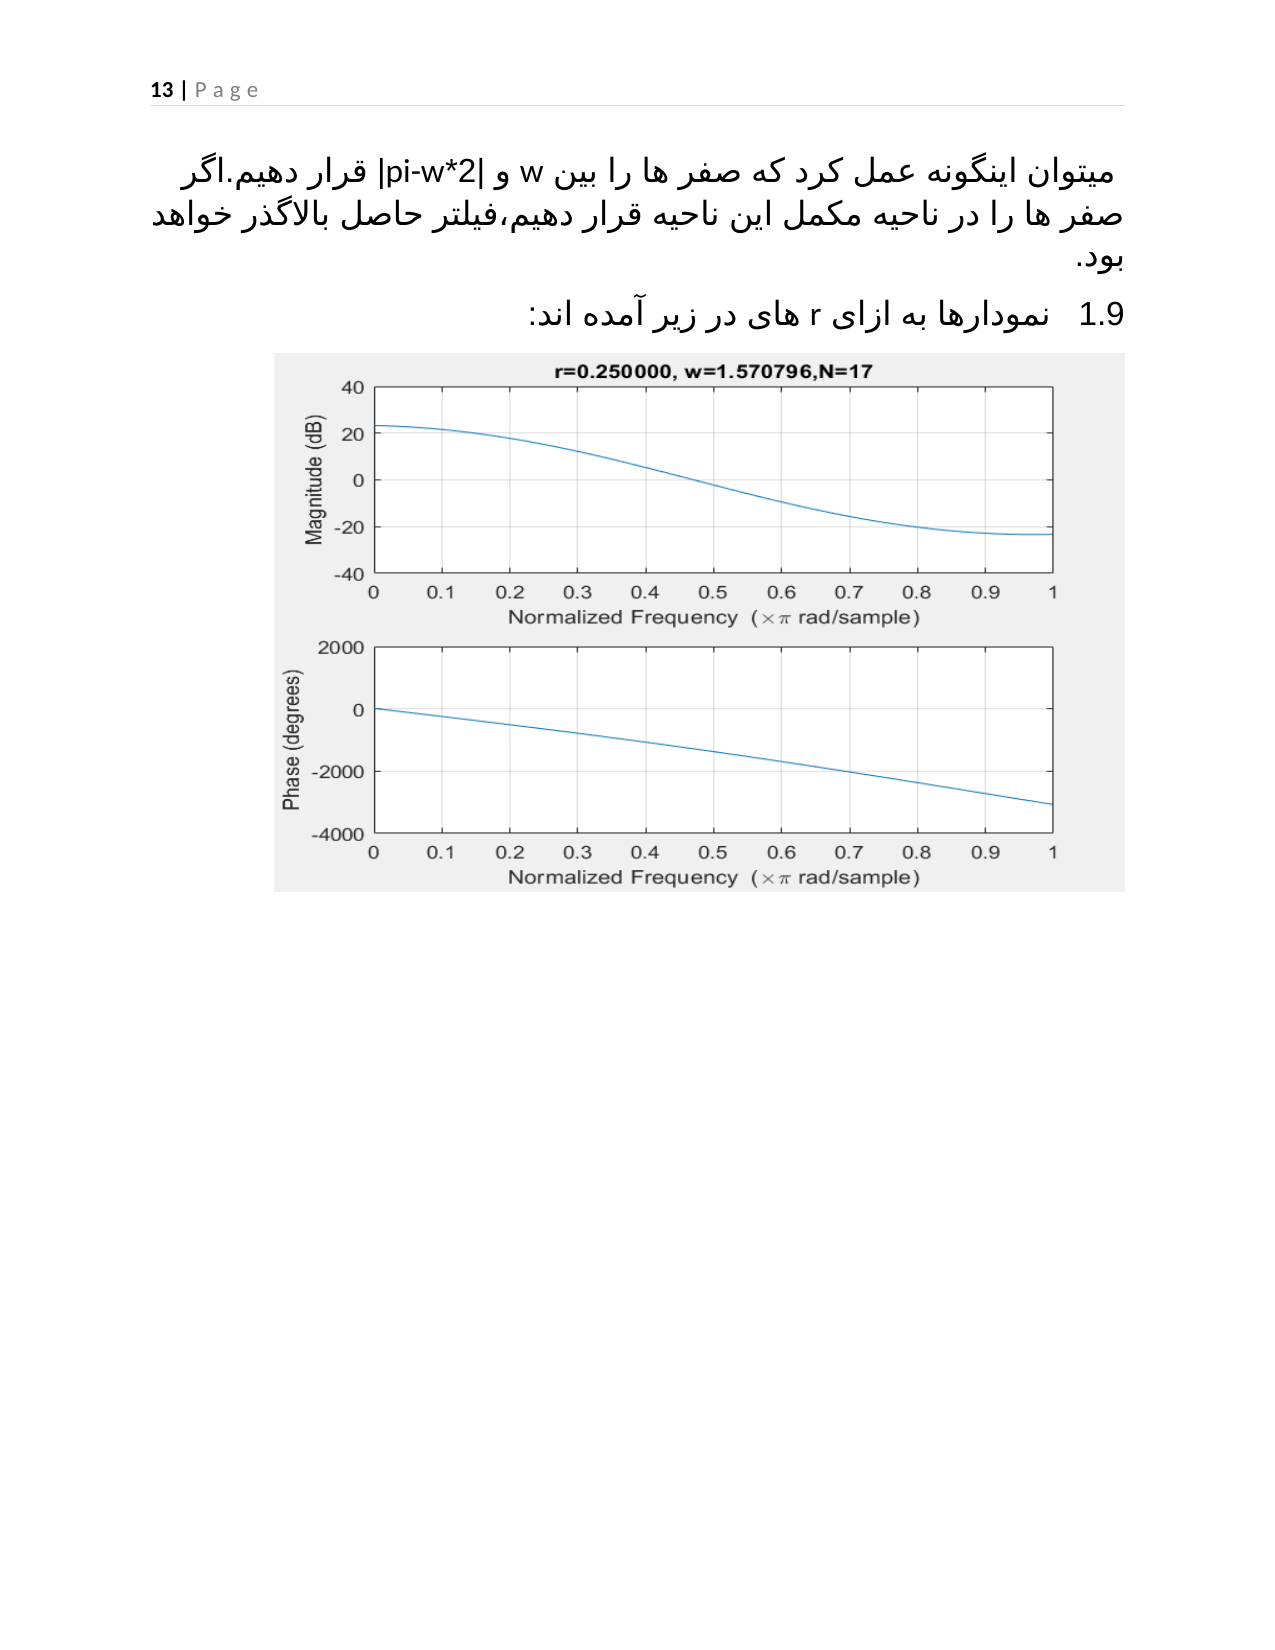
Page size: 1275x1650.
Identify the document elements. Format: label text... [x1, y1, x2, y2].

picture [274, 353, 1125, 892]
text میتوان اینگونه عمل کرد که صفر ها را بین w و |2*pi-w| قرار دهیم.اگر صفر ها را در ناحیه مکمل این ناحیه قرار دهیم،فیلتر حاصل بالاگذر خواهد بود. [150, 150, 1125, 274]
text 1.9 نمودارها به ازای r های در زیر آمده اند: [150, 293, 1125, 334]
